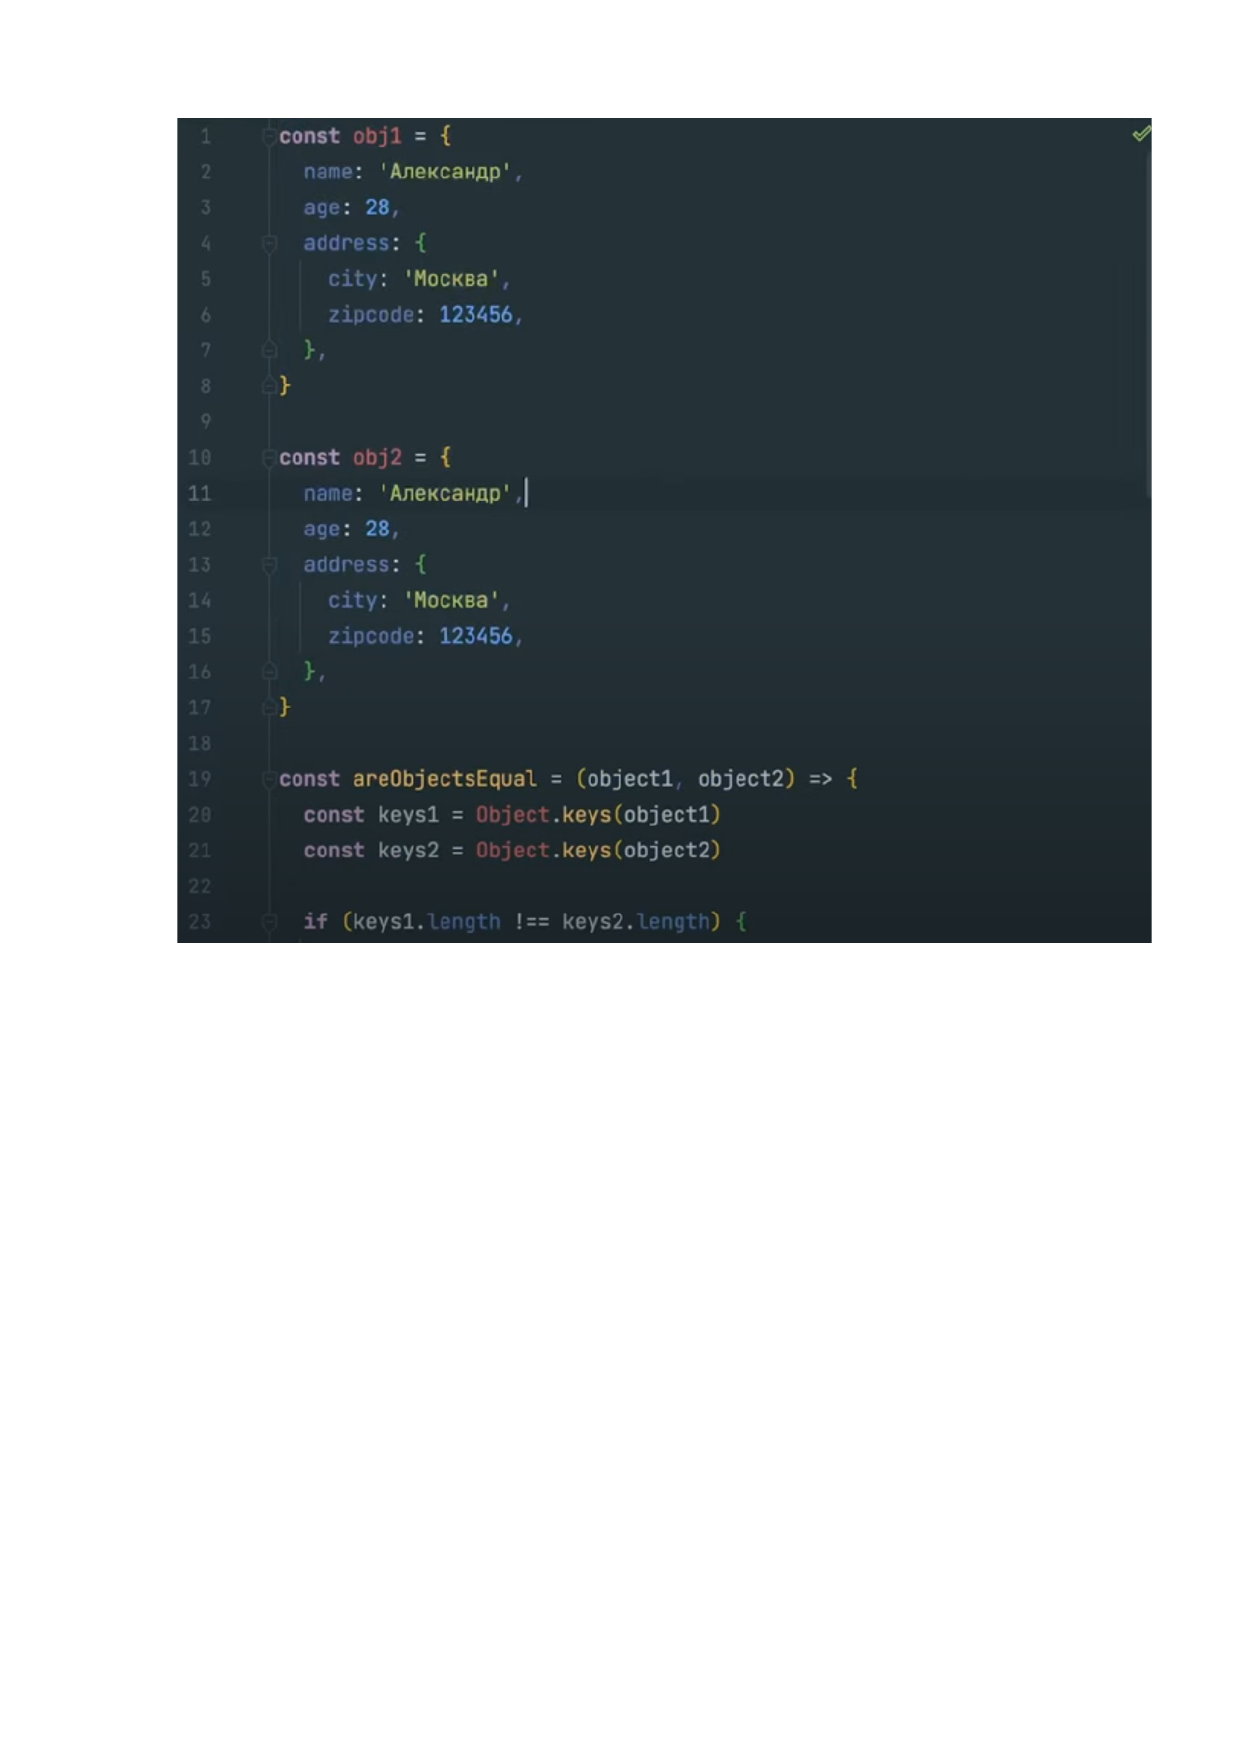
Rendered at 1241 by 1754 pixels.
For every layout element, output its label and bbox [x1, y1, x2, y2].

picture [177, 118, 1152, 943]
